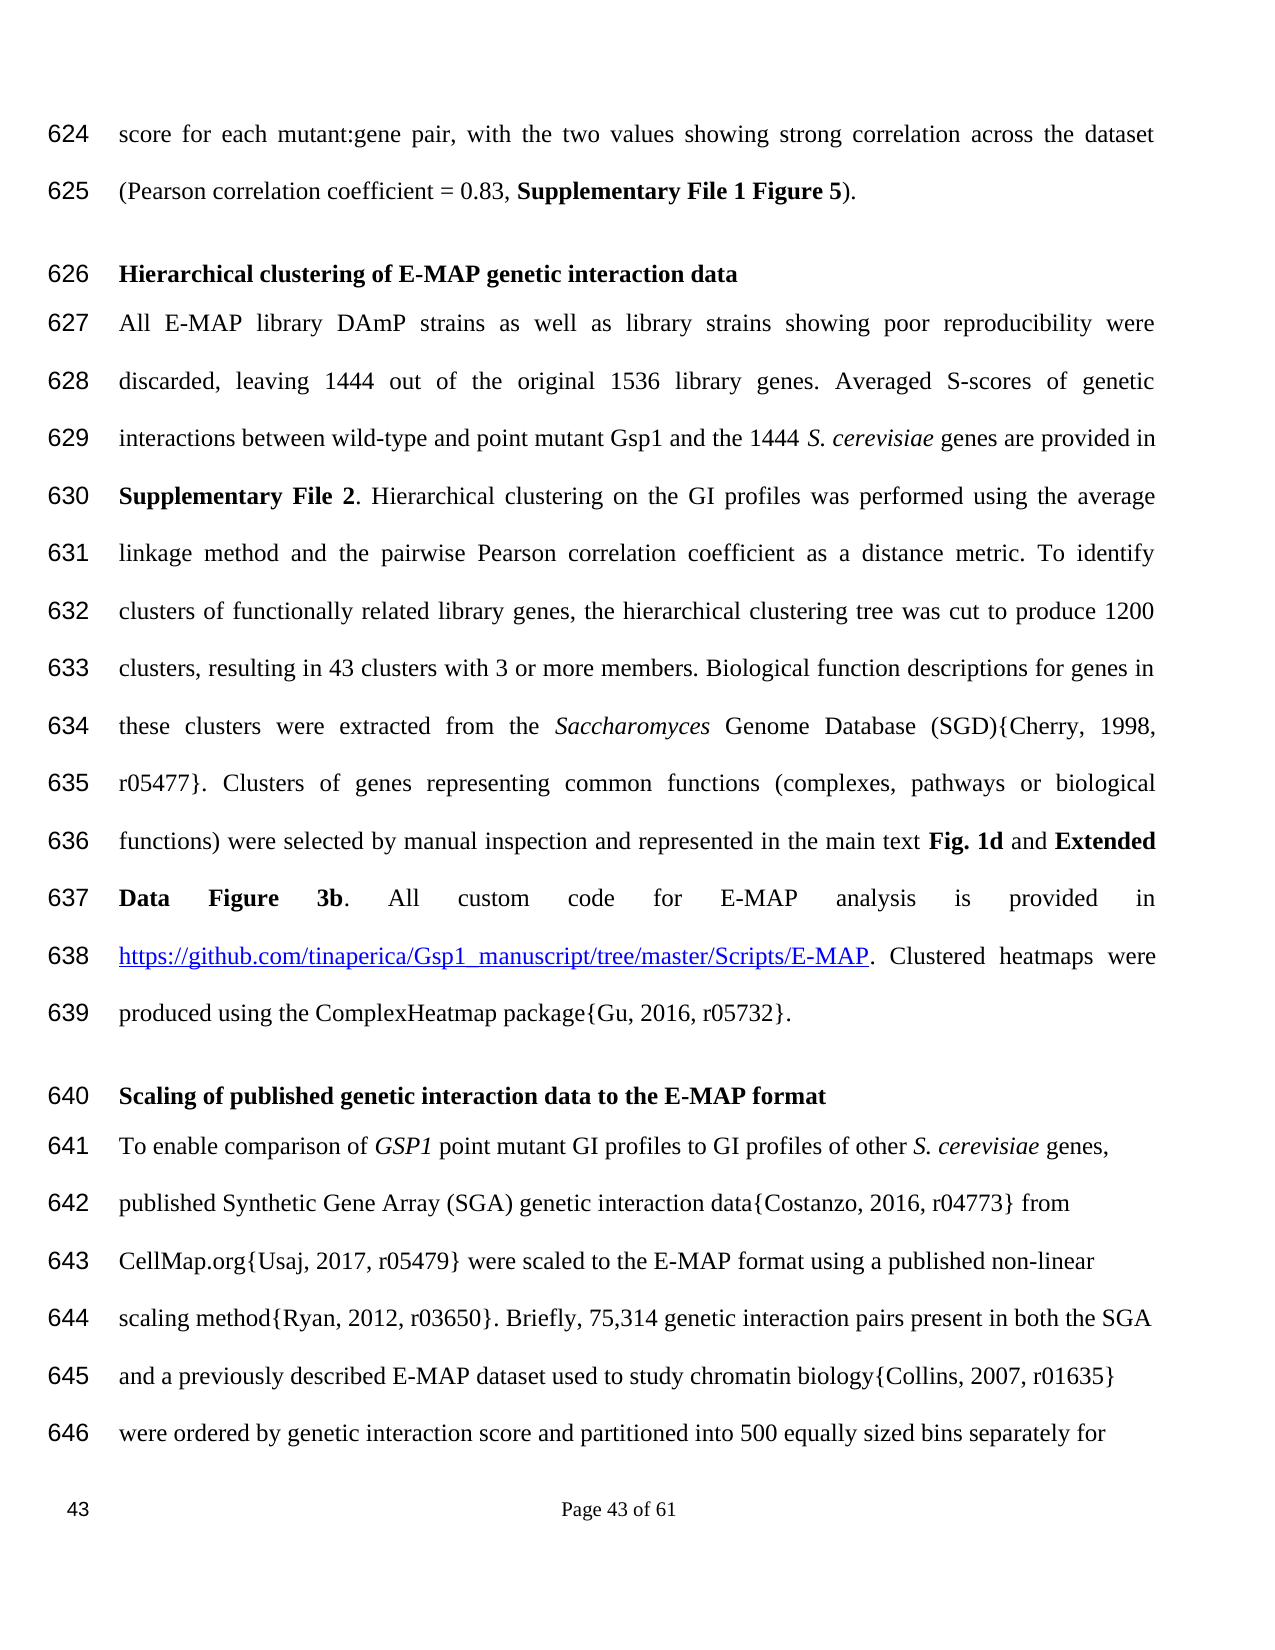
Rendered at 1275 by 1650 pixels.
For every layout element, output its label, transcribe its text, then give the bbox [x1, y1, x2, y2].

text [119, 1131, 1156, 1447]
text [119, 119, 1156, 205]
text All E-MAP library DAmP strains as well as library strains showing poor reproducibility were discarded, leaving 1444 out of the original 1536 library genes. Averaged S-scores of genetic interactions between wild-type and point mutant Gsp1 and the 1444 S. cerevisiae genes are provided in Supplementary File 2. Hierarchical clustering on the GI profiles was performed using the average linkage method and the pairwise Pearson correlation coefficient as a distance metric. To identify clusters of functionally related library genes, the hierarchical clustering tree was cut to produce 1200 clusters, resulting in 43 clusters with 3 or more members. Biological function descriptions for genes in these clusters were extracted from the Saccharomyces Genome Database (SGD){Cherry, 1998, r05477}. Clusters of genes representing common functions (complexes, pathways or biological functions) were selected by manual inspection and represented in the main text Fig. 1d and Extended Data Figure 3b. All custom code for E-MAP analysis is provided in https://github.com/tinaperica/Gsp1_manuscript/tree/master/Scripts/E-MAP. Clustered heatmaps were produced using the ComplexHeatmap package{Gu, 2016, r05732}. [119, 308, 1156, 1027]
subtitle Hierarchical clustering of E-MAP genetic interaction data [119, 259, 1156, 287]
subtitle Scaling of published genetic interaction data to the E-MAP format [119, 1081, 1156, 1110]
